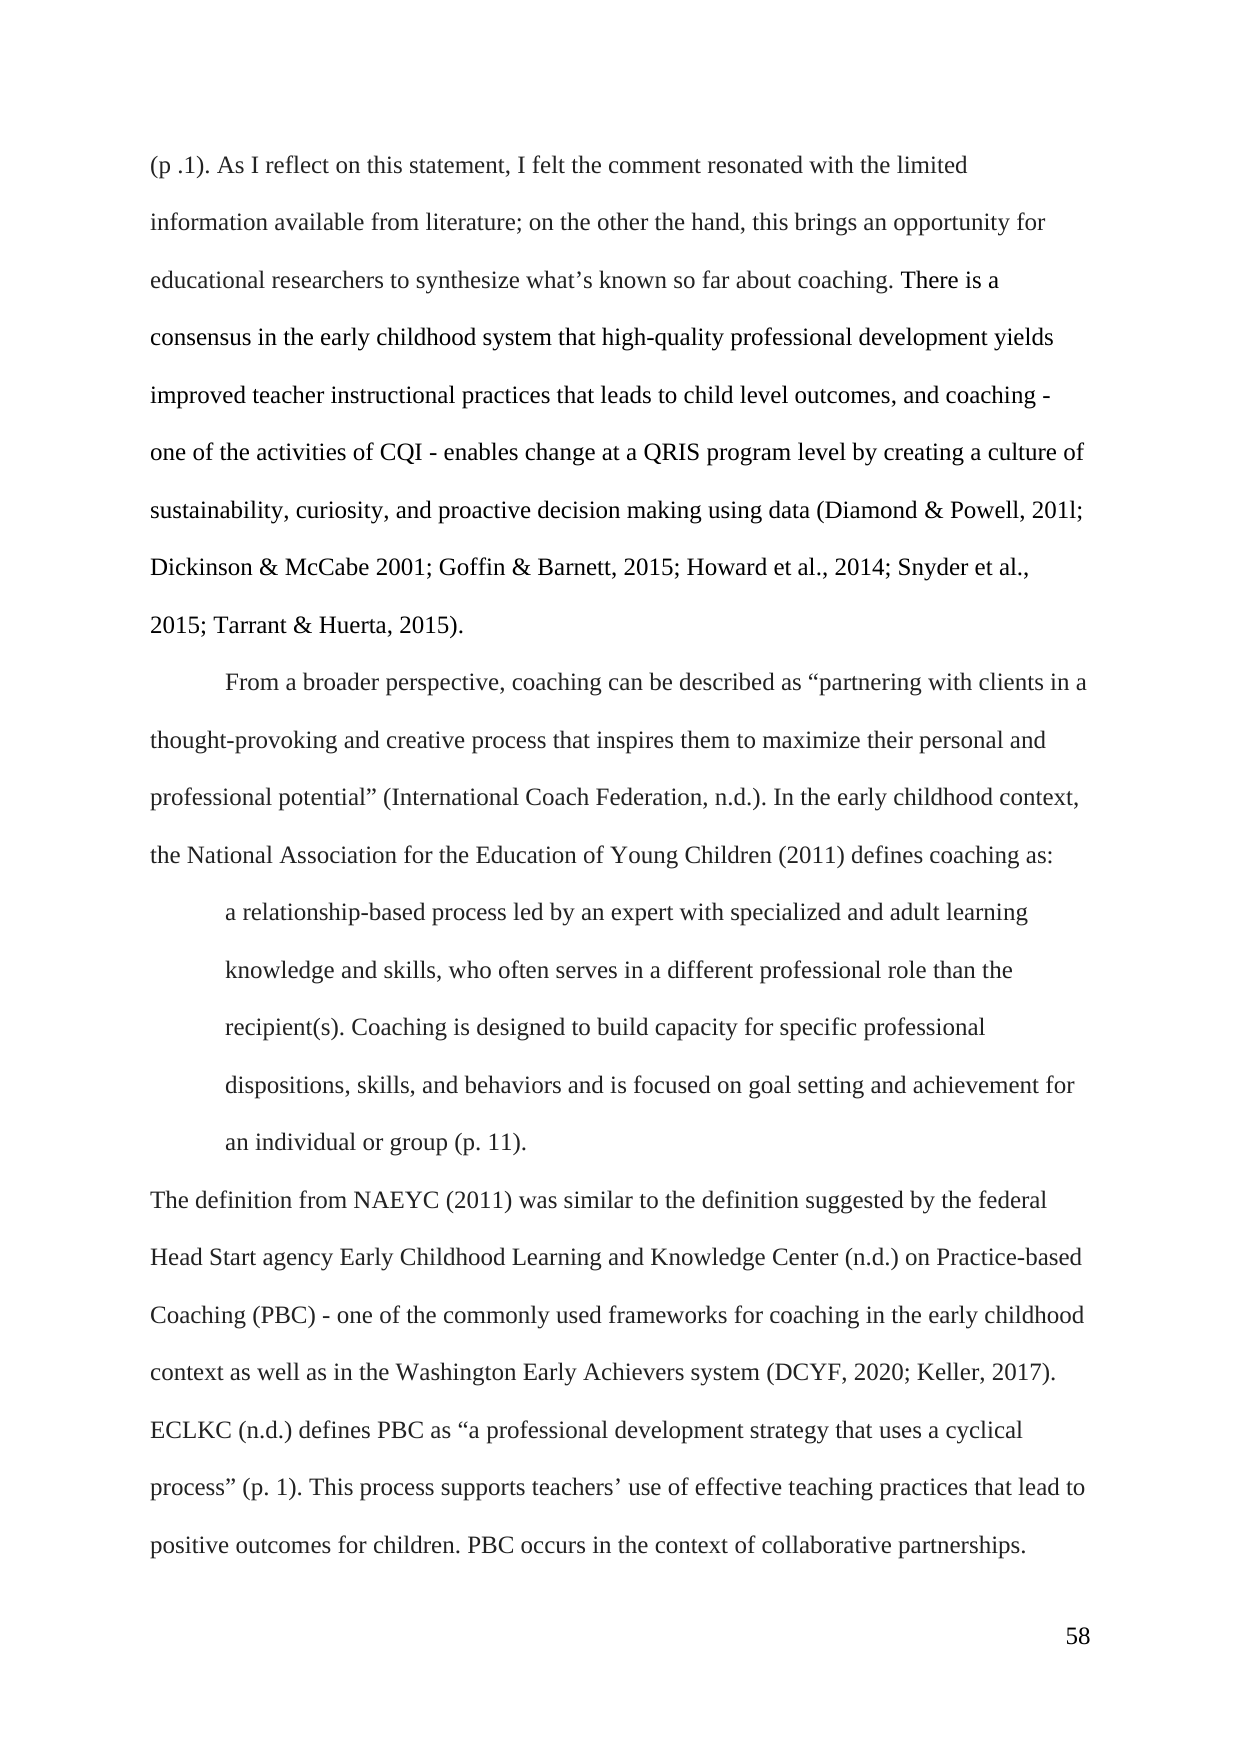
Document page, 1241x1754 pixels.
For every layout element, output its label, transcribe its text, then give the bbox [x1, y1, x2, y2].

text a relationship-based process led by an expert with specialized and adult learning knowledge and skills, who often serves in a different professional role than the recipient(s). Coaching is designed to build capacity for specific professional dispositions, skills, and behaviors and is focused on goal setting and achievement for an individual or group (p. 11). [225, 897, 1090, 1156]
text The definition from NAEYC (2011) was similar to the definition suggested by the federal Head Start agency Early Childhood Learning and Knowledge Center (n.d.) on Practice-based Coaching (PBC) - one of the commonly used frameworks for coaching in the early childhood context as well as in the Washington Early Achievers system (DCYF, 2020; Keller, 2017). ECLKC (n.d.) defines PBC as “a professional development strategy that uses a cyclical process” (p. 1). This process supports teachers’ use of effective teaching practices that lead to positive outcomes for children. PBC occurs in the context of collaborative partnerships. [150, 1185, 1090, 1559]
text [150, 150, 1090, 639]
text From a broader perspective, coaching can be described as “partnering with clients in a thought-provoking and creative process that inspires them to maximize their personal and professional potential” (International Coach Federation, n.d.). In the early childhood context, the National Association for the Education of Young Children (2011) defines coaching as: [150, 667, 1090, 869]
